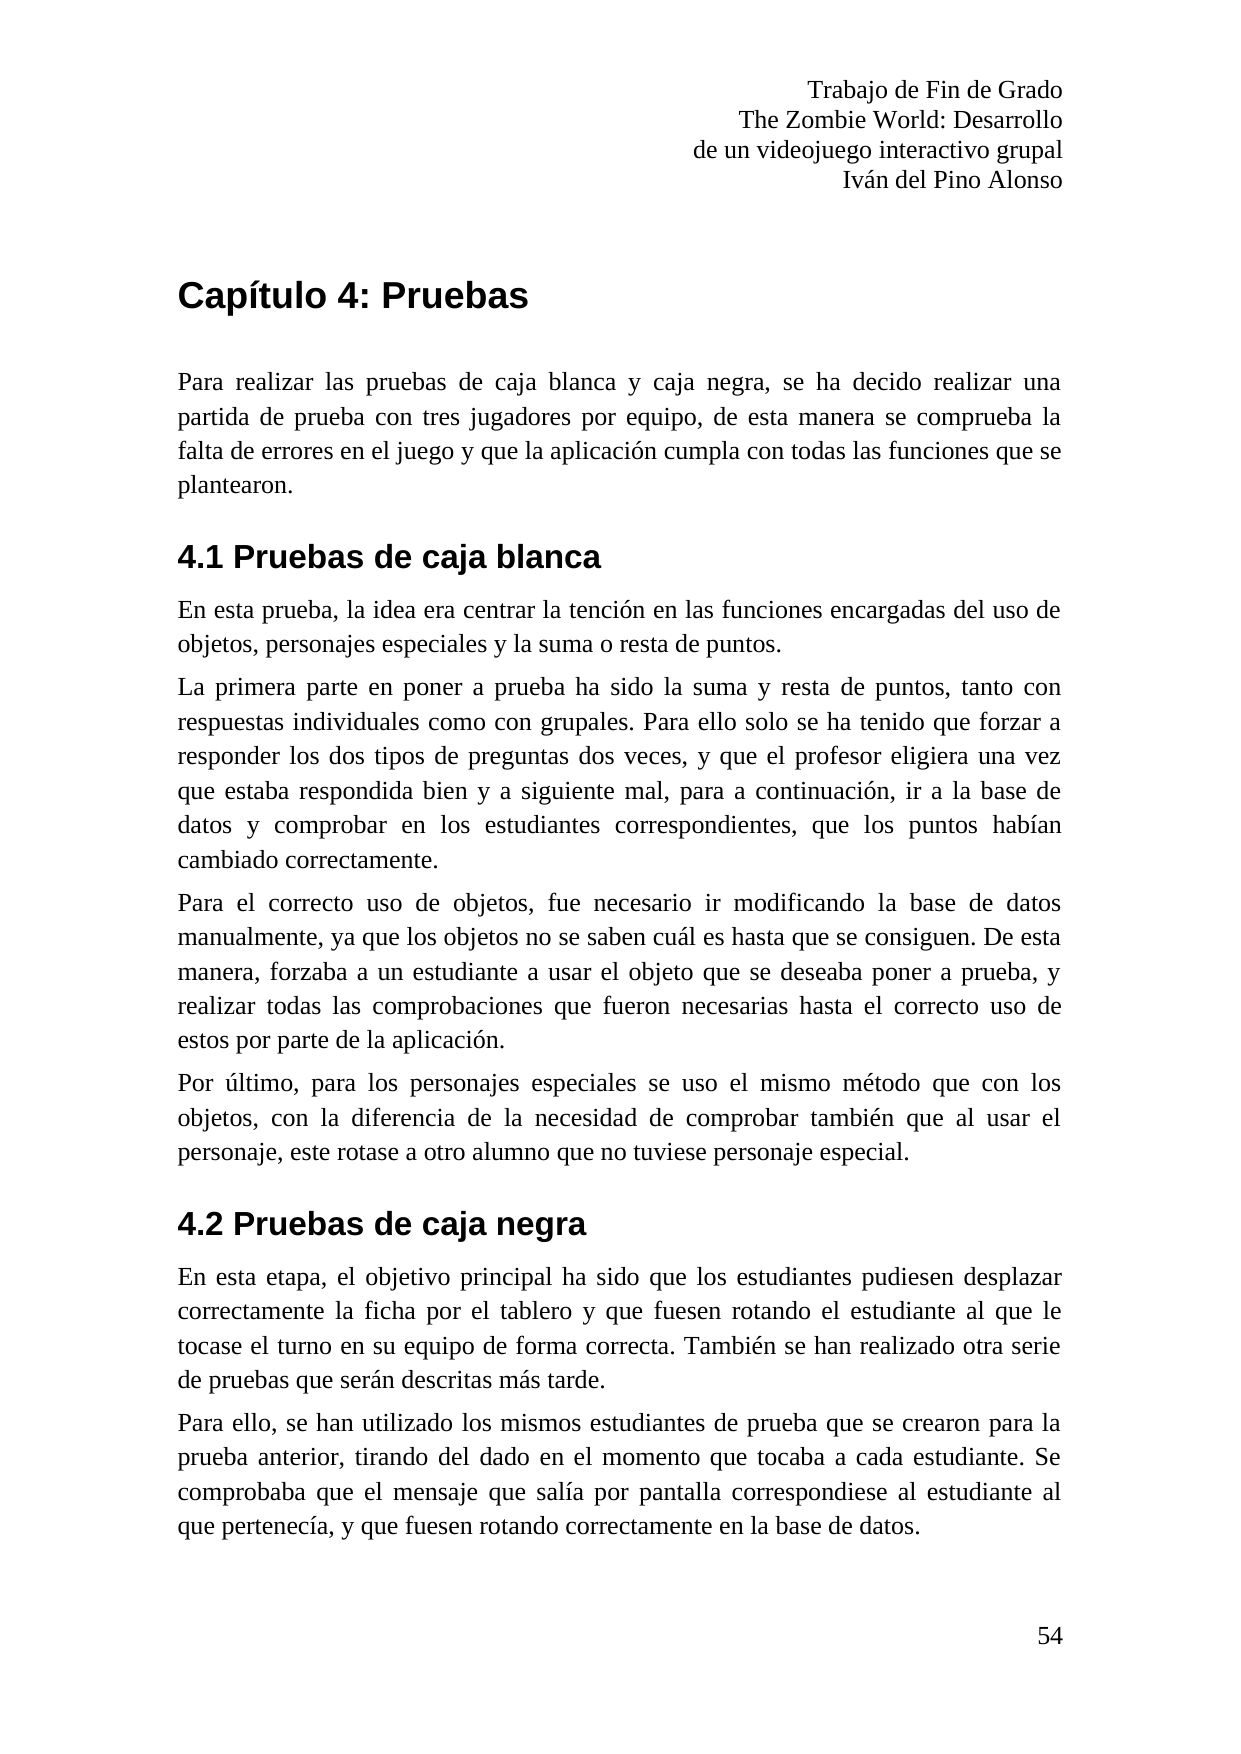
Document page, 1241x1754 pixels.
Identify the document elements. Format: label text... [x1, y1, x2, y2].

text En esta prueba, la idea era centrar la tención en las funciones encargadas del uso de objetos, personajes especiales y la suma o resta de puntos. [177, 594, 1063, 658]
text Por último, para los personajes especiales se uso el mismo método que con los objetos, con la diferencia de la necesidad de comprobar también que al usar el personaje, este rotase a otro alumno que no tuviese personaje especial. [177, 1067, 1063, 1166]
subtitle 4.1 Pruebas de caja blanca [177, 537, 1063, 576]
subtitle 4.2 Pruebas de caja negra [177, 1204, 1063, 1242]
text La primera parte en poner a prueba ha sido la suma y resta de puntos, tanto con respuestas individuales como con grupales. Para ello solo se ha tenido que forzar a responder los dos tipos de preguntas dos veces, y que el profesor eligiera una vez que estaba respondida bien y a siguiente mal, para a continuación, ir a la base de datos y comprobar en los estudiantes correspondientes, que los puntos habían cambiado correctamente. [177, 671, 1063, 874]
text Para el correcto uso de objetos, fue necesario ir modificando la base de datos manualmente, ya que los objetos no se saben cuál es hasta que se consiguen. De esta manera, forzaba a un estudiante a usar el objeto que se deseaba poner a prueba, y realizar todas las comprobaciones que fueron necesarias hasta el correcto uso de estos por parte de la aplicación. [177, 887, 1063, 1054]
text Para ello, se han utilizado los mismos estudiantes de prueba que se crearon para la prueba anterior, tirando del dado en el momento que tocaba a cada estudiante. Se comprobaba que el mensaje que salía por pantalla correspondiese al estudiante al que pertenecía, y que fuesen rotando correctamente en la base de datos. [177, 1407, 1063, 1540]
text Para realizar las pruebas de caja blanca y caja negra, se ha decido realizar una partida de prueba con tres jugadores por equipo, de esta manera se comprueba la falta de errores en el juego y que la aplicación cumpla con todas las funciones que se plantearon. [177, 366, 1063, 499]
subtitle Capítulo 4: Pruebas [177, 274, 1063, 317]
text En esta etapa, el objetivo principal ha sido que los estudiantes pudiesen desplazar correctamente la ficha por el tablero y que fuesen rotando el estudiante al que le tocase el turno en su equipo de forma correcta. También se han realizado otra serie de pruebas que serán descritas más tarde. [177, 1261, 1063, 1394]
